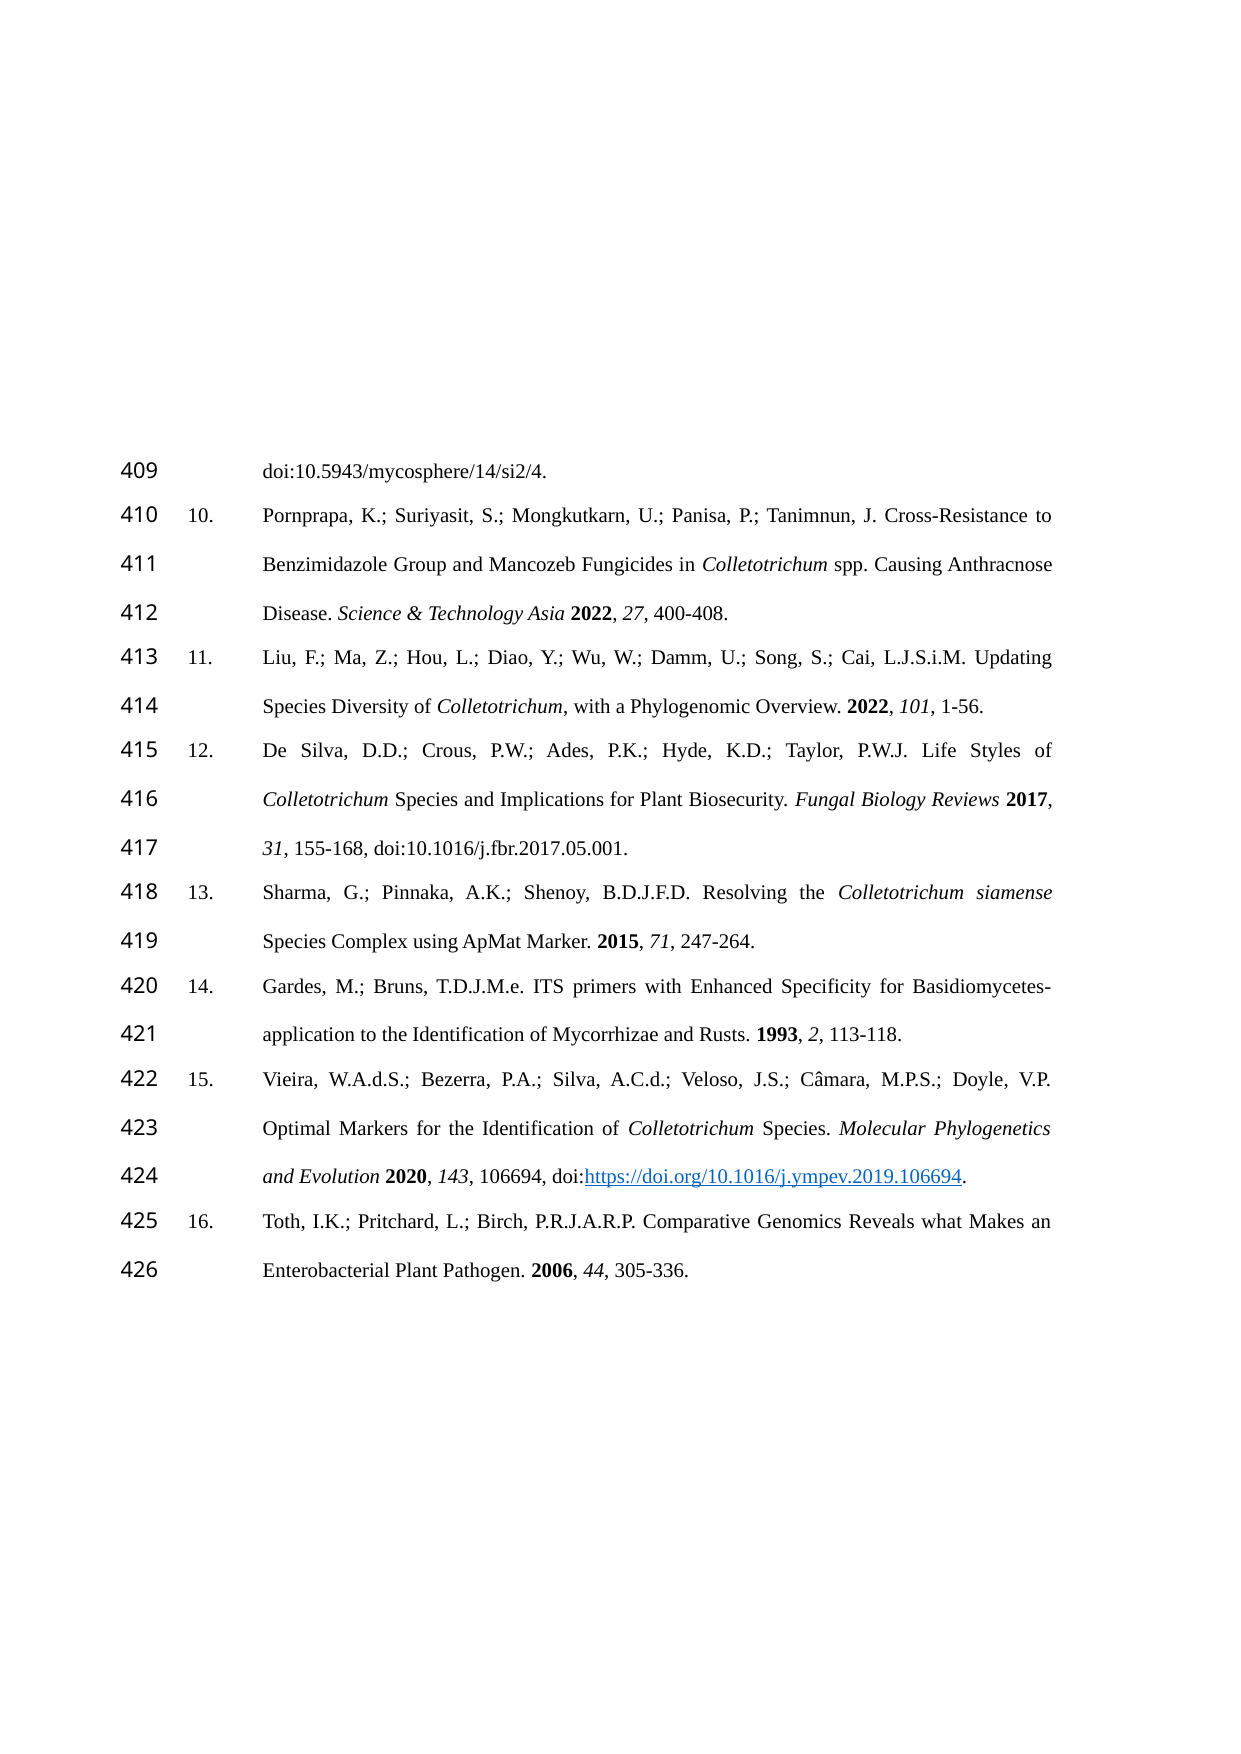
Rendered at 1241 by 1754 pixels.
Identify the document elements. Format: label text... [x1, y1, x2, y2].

text 16. Toth, I.K.; Pritchard, L.; Birch, P.R.J.A.R.P. Comparative Genomics Reveals what Makes an Enterobacterial Plant Pathogen. 2006, 44, 305-336. [187, 1204, 1053, 1286]
text 15. Vieira, W.A.d.S.; Bezerra, P.A.; Silva, A.C.d.; Veloso, J.S.; Câmara, M.P.S.; Doyle, V.P. Optimal Markers for the Identification of Colletotrichum Species. Molecular Phylogenetics and Evolution 2020, 143, 106694, doi:https://doi.org/10.1016/j.ympev.2019.106694. [187, 1063, 1053, 1193]
text 13. Sharma, G.; Pinnaka, A.K.; Shenoy, B.D.J.F.D. Resolving the Colletotrichum siamense Species Complex using ApMat Marker. 2015, 71, 247-264. [187, 876, 1053, 957]
text 11. Liu, F.; Ma, Z.; Hou, L.; Diao, Y.; Wu, W.; Damm, U.; Song, S.; Cai, L.J.S.i.M. Updating Species Diversity of Colletotrichum, with a Phylogenomic Overview. 2022, 101, 1-56. [187, 641, 1053, 722]
text 14. Gardes, M.; Bruns, T.D.J.M.e. ITS primers with Enhanced Specificity for Basidiomycetes‐application to the Identification of Mycorrhizae and Rusts. 1993, 2, 113-118. [187, 969, 1053, 1051]
text 10. Pornprapa, K.; Suriyasit, S.; Mongkutkarn, U.; Panisa, P.; Tanimnun, J. Cross-Resistance to Benzimidazole Group and Mancozeb Fungicides in Colletotrichum spp. Causing Anthracnose Disease. Science & Technology Asia 2022, 27, 400-408. [187, 499, 1053, 629]
text 12. De Silva, D.D.; Crous, P.W.; Ades, P.K.; Hyde, K.D.; Taylor, P.W.J. Life Styles of Colletotrichum Species and Implications for Plant Biosecurity. Fungal Biology Reviews 2017, 31, 155-168, doi:10.1016/j.fbr.2017.05.001. [187, 734, 1053, 864]
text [187, 454, 1053, 487]
